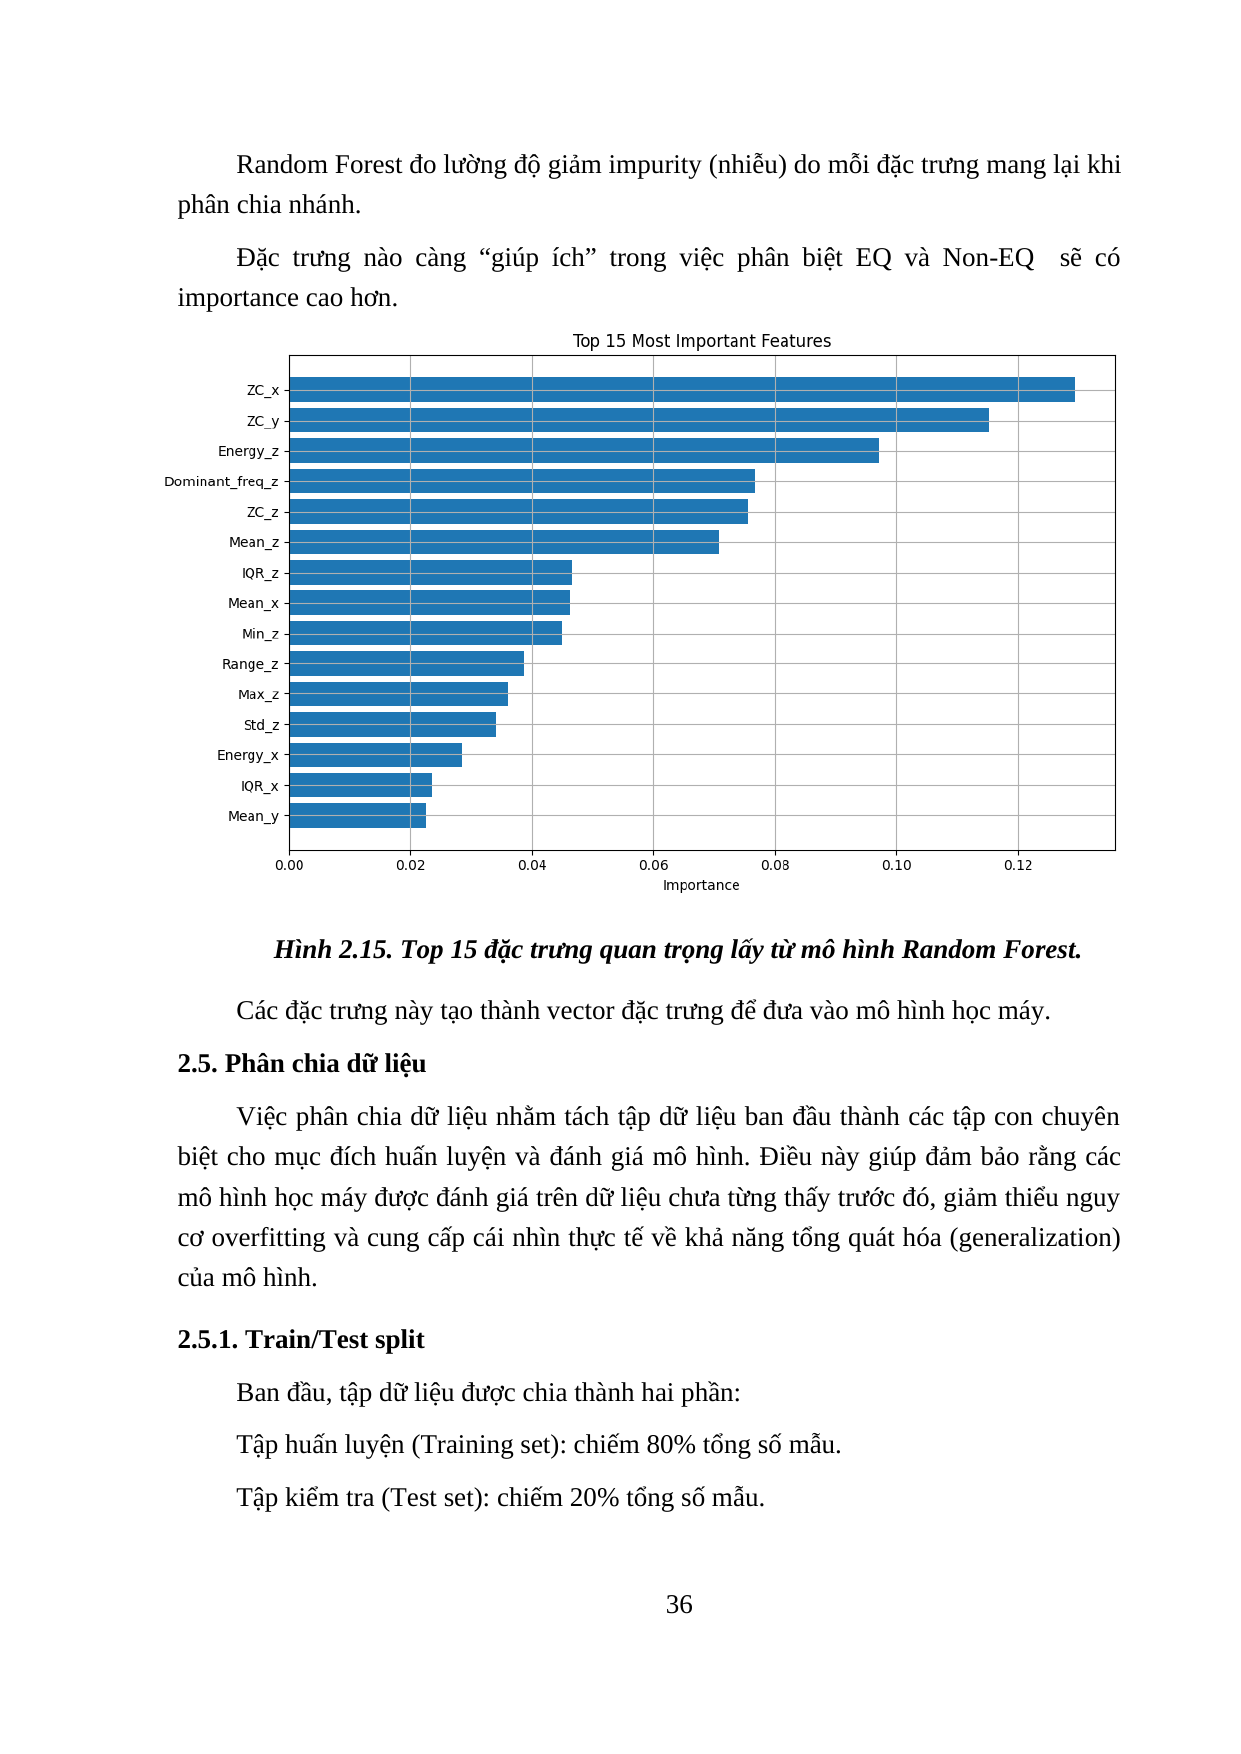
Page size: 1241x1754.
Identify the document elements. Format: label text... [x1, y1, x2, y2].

text Tập kiểm tra (Test set): chiếm 20% tổng số mẫu. [177, 1482, 1122, 1513]
picture [154, 324, 1123, 902]
text Đặc trưng nào càng “giúp ích” trong việc phân biệt EQ và Non-EQ sẽ có importance cao hơn. [177, 241, 1122, 313]
text Random Forest đo lường độ giảm impurity (nhiễu) do mỗi đặc trưng mang lại khi phân chia nhánh. [177, 148, 1122, 219]
subtitle 2.5. Phân chia dữ liệu [177, 1047, 1122, 1078]
subtitle 2.5.1. Train/Test split [177, 1323, 1122, 1354]
text Hình 2.15. Top 15 đặc trưng quan trọng lấy từ mô hình Random Forest. [177, 902, 1122, 964]
list Việc phân chia dữ liệu nhằm tách tập dữ liệu ban đầu thành các tập con chuyên biệt cho mục đích huấn luyện và đánh giá mô hình. Điều này giúp đảm bảo rằng các mô hình học máy được đánh giá trên dữ liệu chưa từng thấy trước đó, giảm thiểu nguy cơ overfitting và cung cấp cái nhìn thực tế về khả năng tổng quát hóa (generalization) của mô hình. [177, 1100, 1122, 1293]
text Các đặc trưng này tạo thành vector đặc trưng để đưa vào mô hình học máy. [177, 994, 1122, 1025]
text Tập huấn luyện (Training set): chiếm 80% tổng số mẫu. [177, 1429, 1122, 1460]
text Ban đầu, tập dữ liệu được chia thành hai phần: [177, 1376, 1122, 1407]
